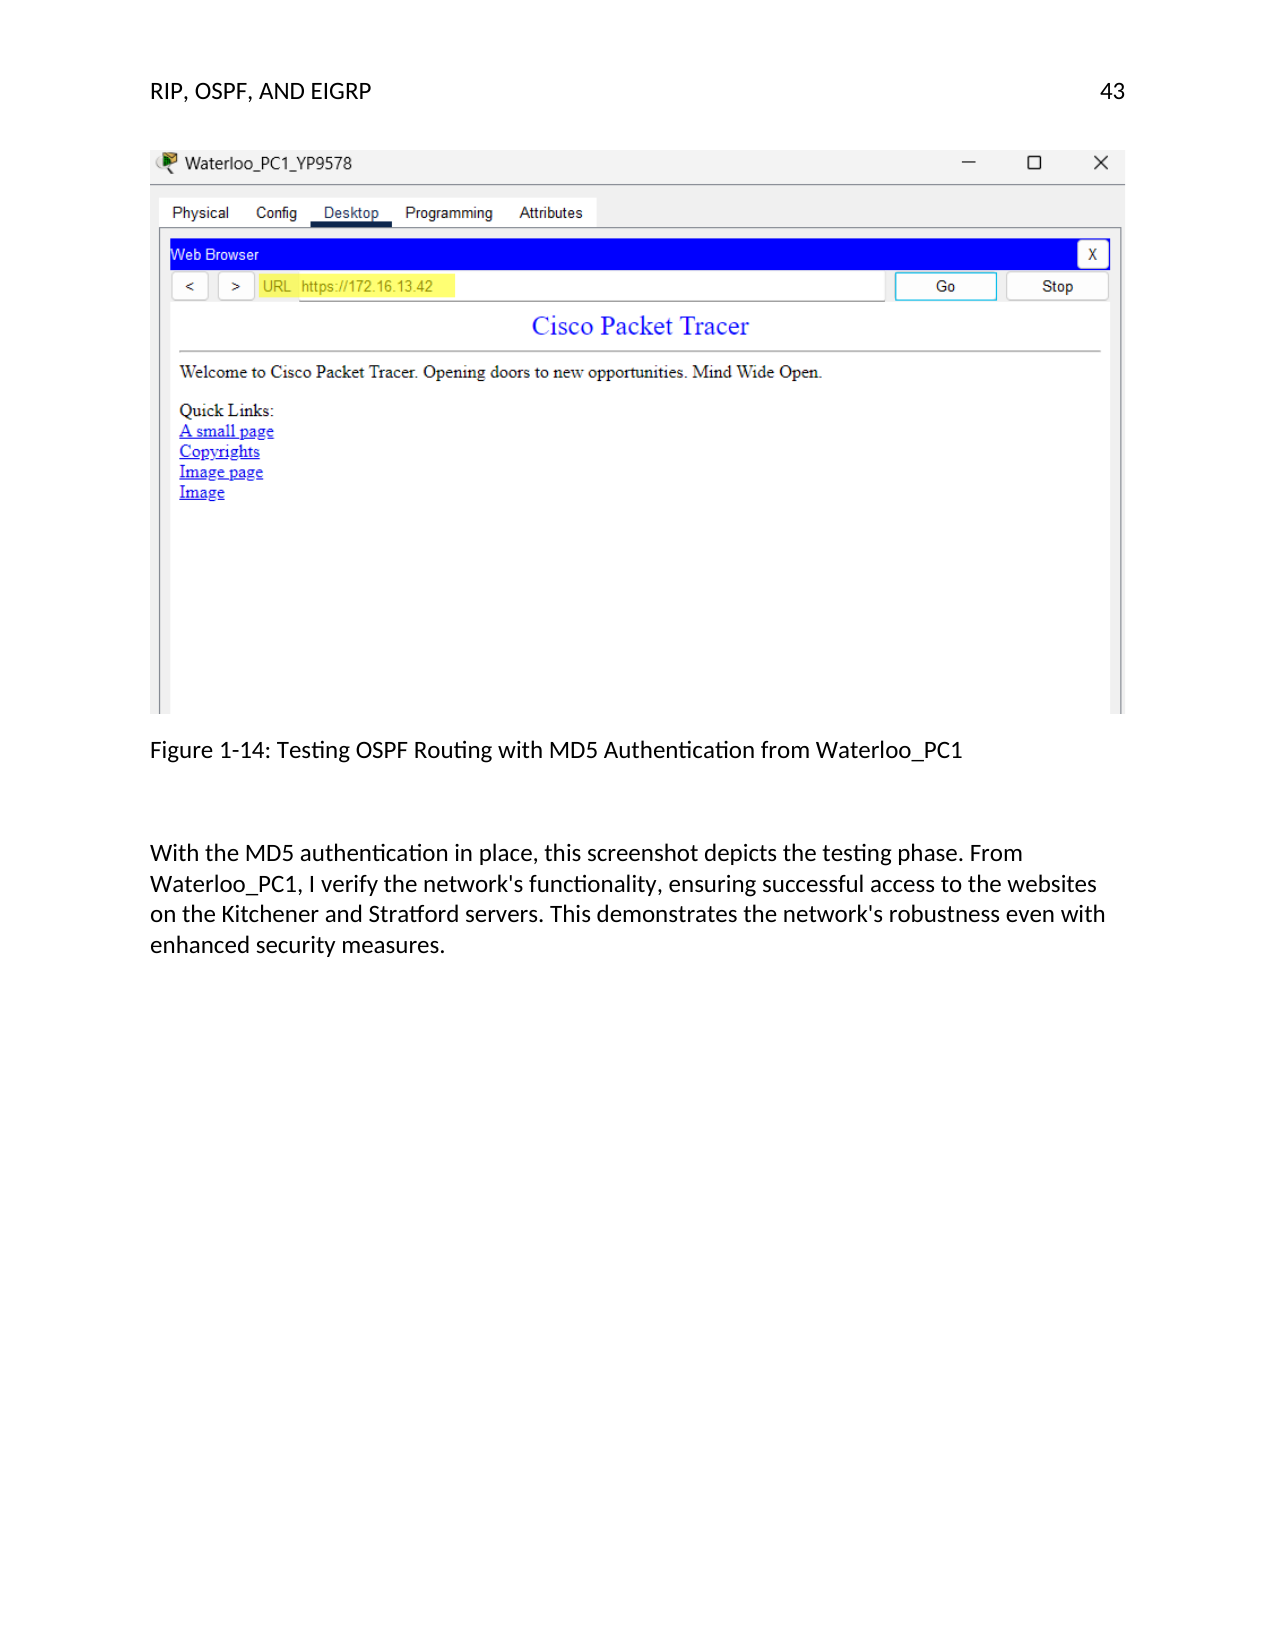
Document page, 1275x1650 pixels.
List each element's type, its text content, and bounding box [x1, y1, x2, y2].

text With the MD5 authentication in place, this screenshot depicts the testing phase. From Waterloo_PC1, I verify the network's functionality, ensuring successful access to the websites on the Kitchener and Stratford servers. This demonstrates the network's robustness even with enhanced security measures. [150, 837, 1125, 959]
text Figure 1-14: Testing OSPF Routing with MD5 Authentication from Waterloo_PC1 [150, 734, 1125, 765]
picture [150, 150, 1125, 714]
